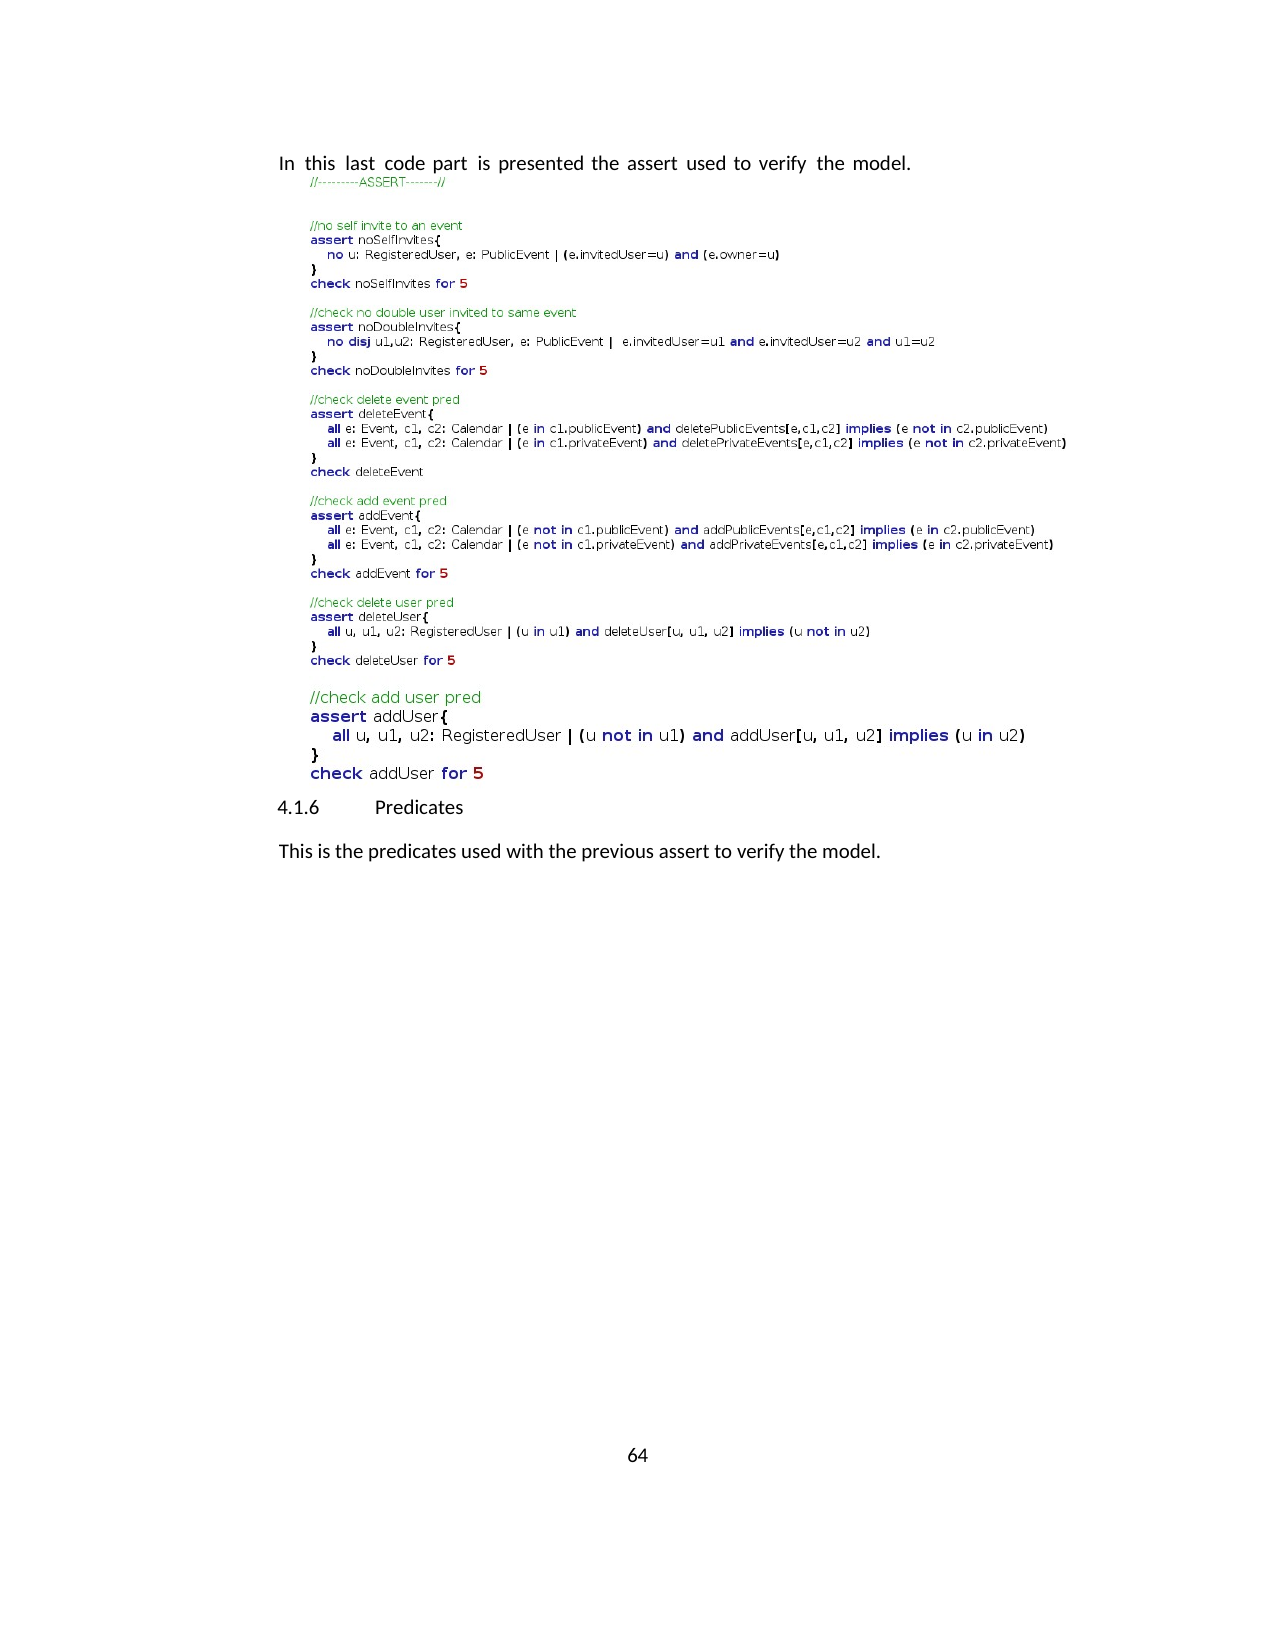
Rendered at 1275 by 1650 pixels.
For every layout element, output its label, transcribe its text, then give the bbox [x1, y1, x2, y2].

picture [309, 676, 1078, 794]
text This is the predicates used with the previous assert to verify the model. [279, 839, 1127, 864]
text 4.1.6 Predicates [277, 794, 1127, 819]
picture [309, 170, 1078, 675]
